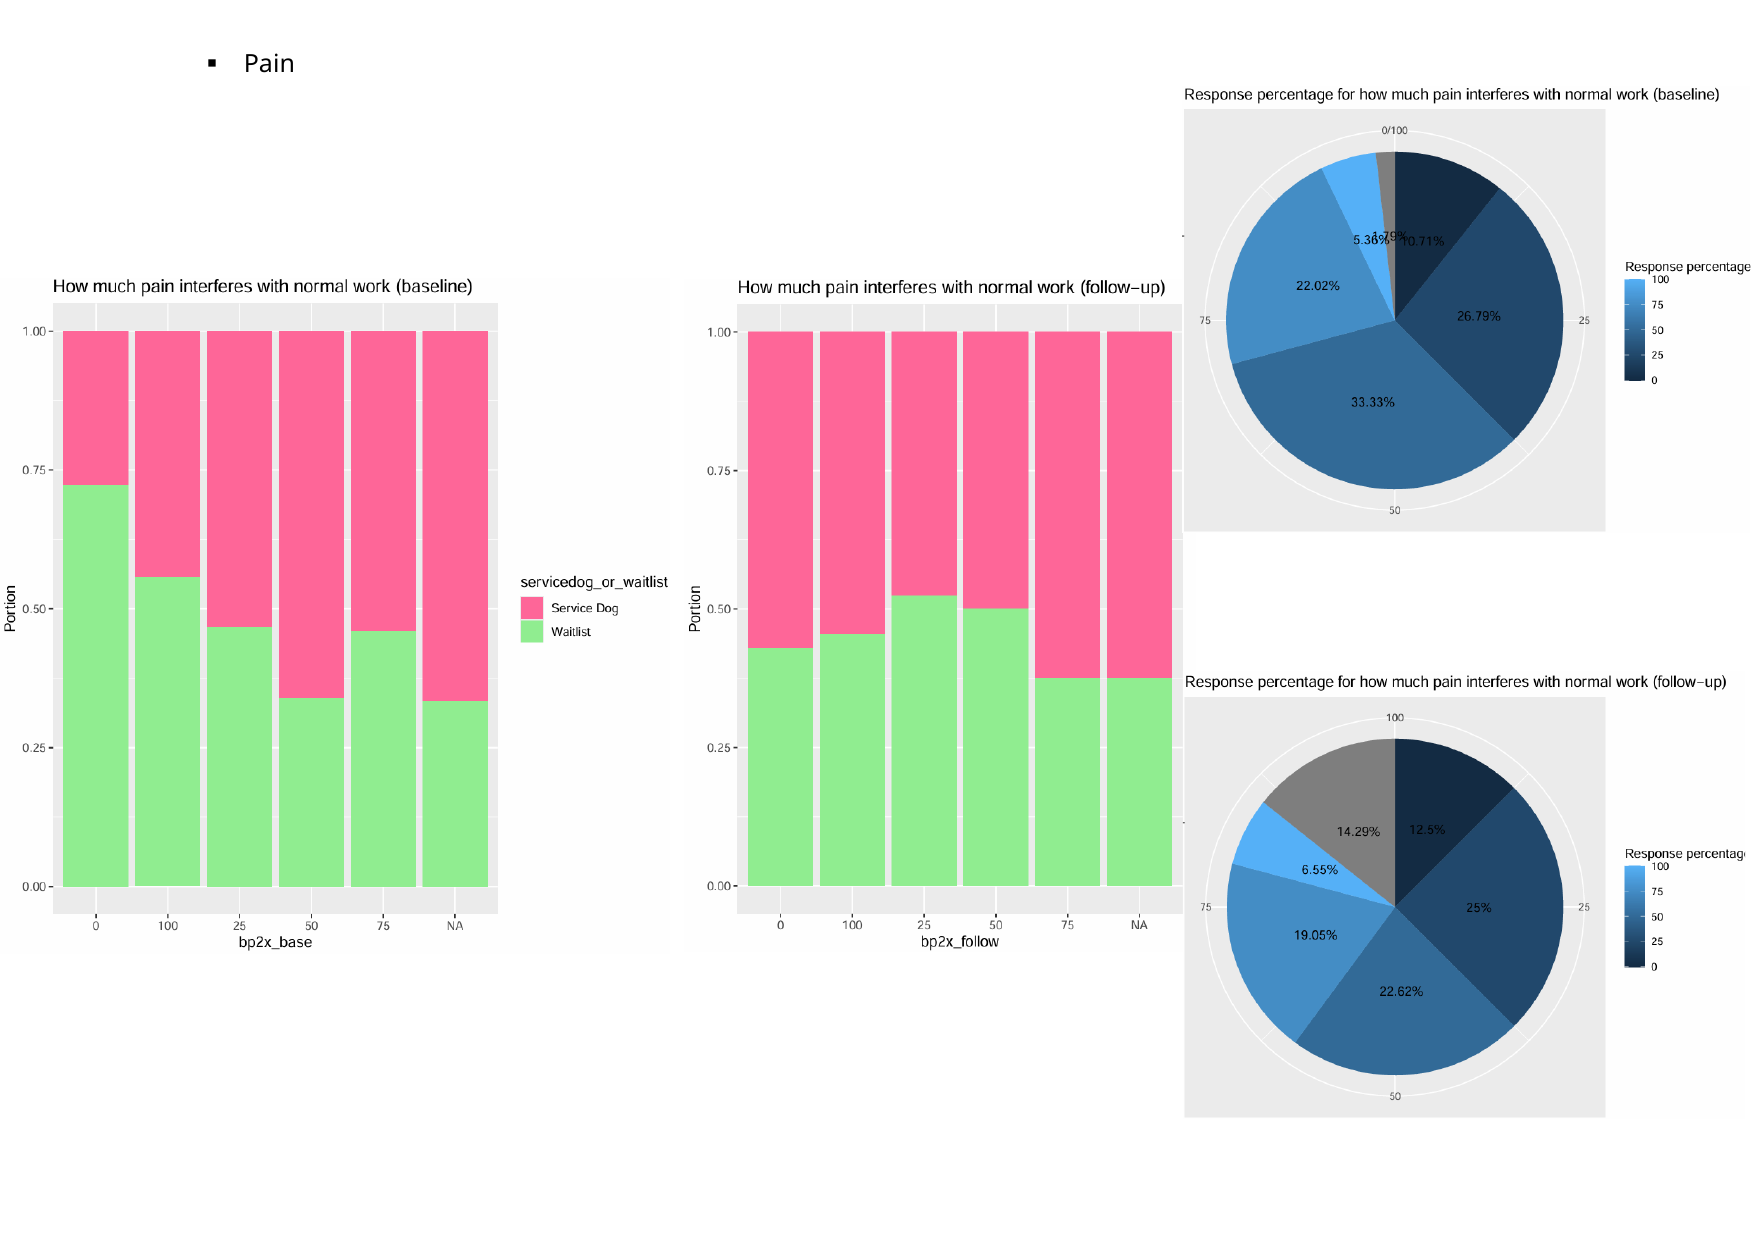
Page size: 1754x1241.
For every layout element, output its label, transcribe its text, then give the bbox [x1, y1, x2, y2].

picture [0, 278, 671, 954]
subtitle Pain [206, 46, 1604, 80]
picture [683, 86, 1750, 1119]
